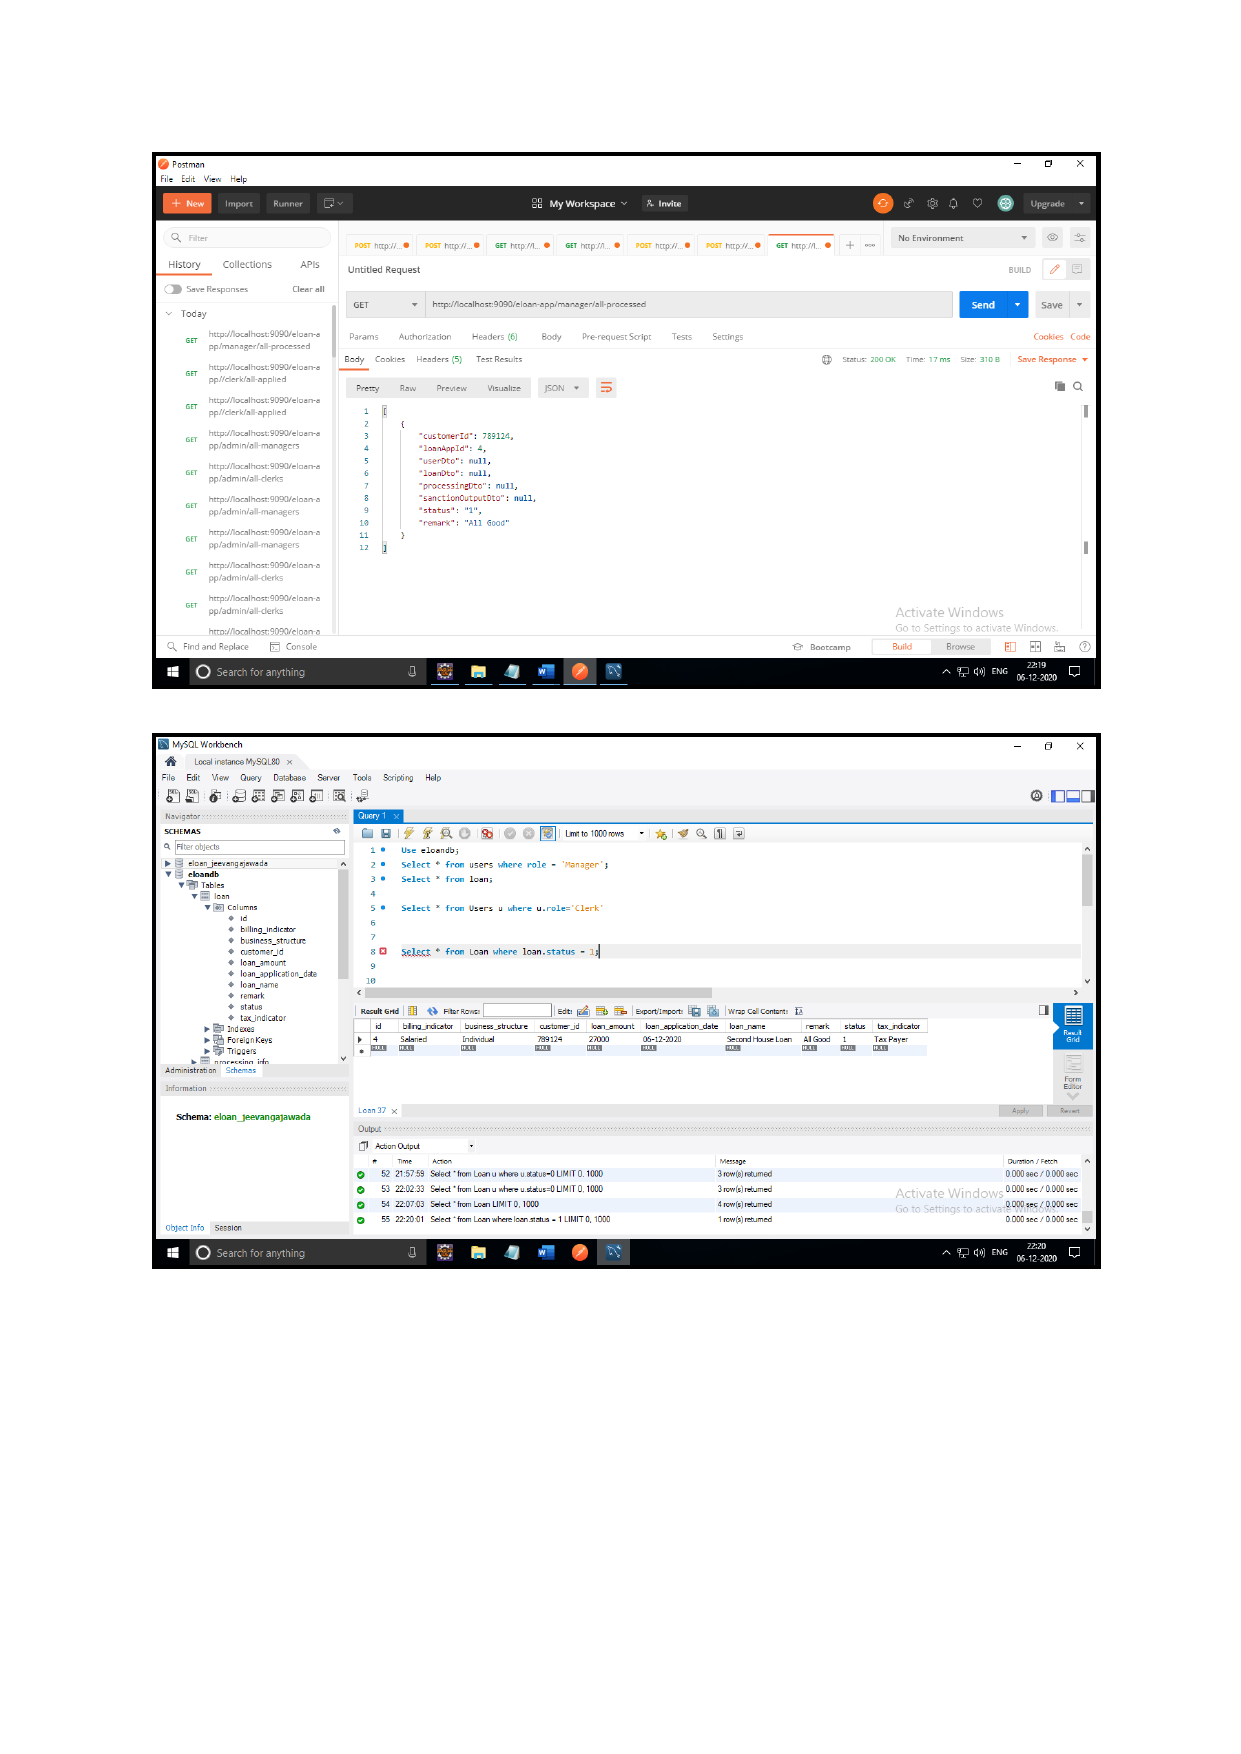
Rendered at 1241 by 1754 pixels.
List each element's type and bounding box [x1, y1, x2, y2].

picture [156, 156, 1096, 685]
picture [156, 737, 1096, 1265]
